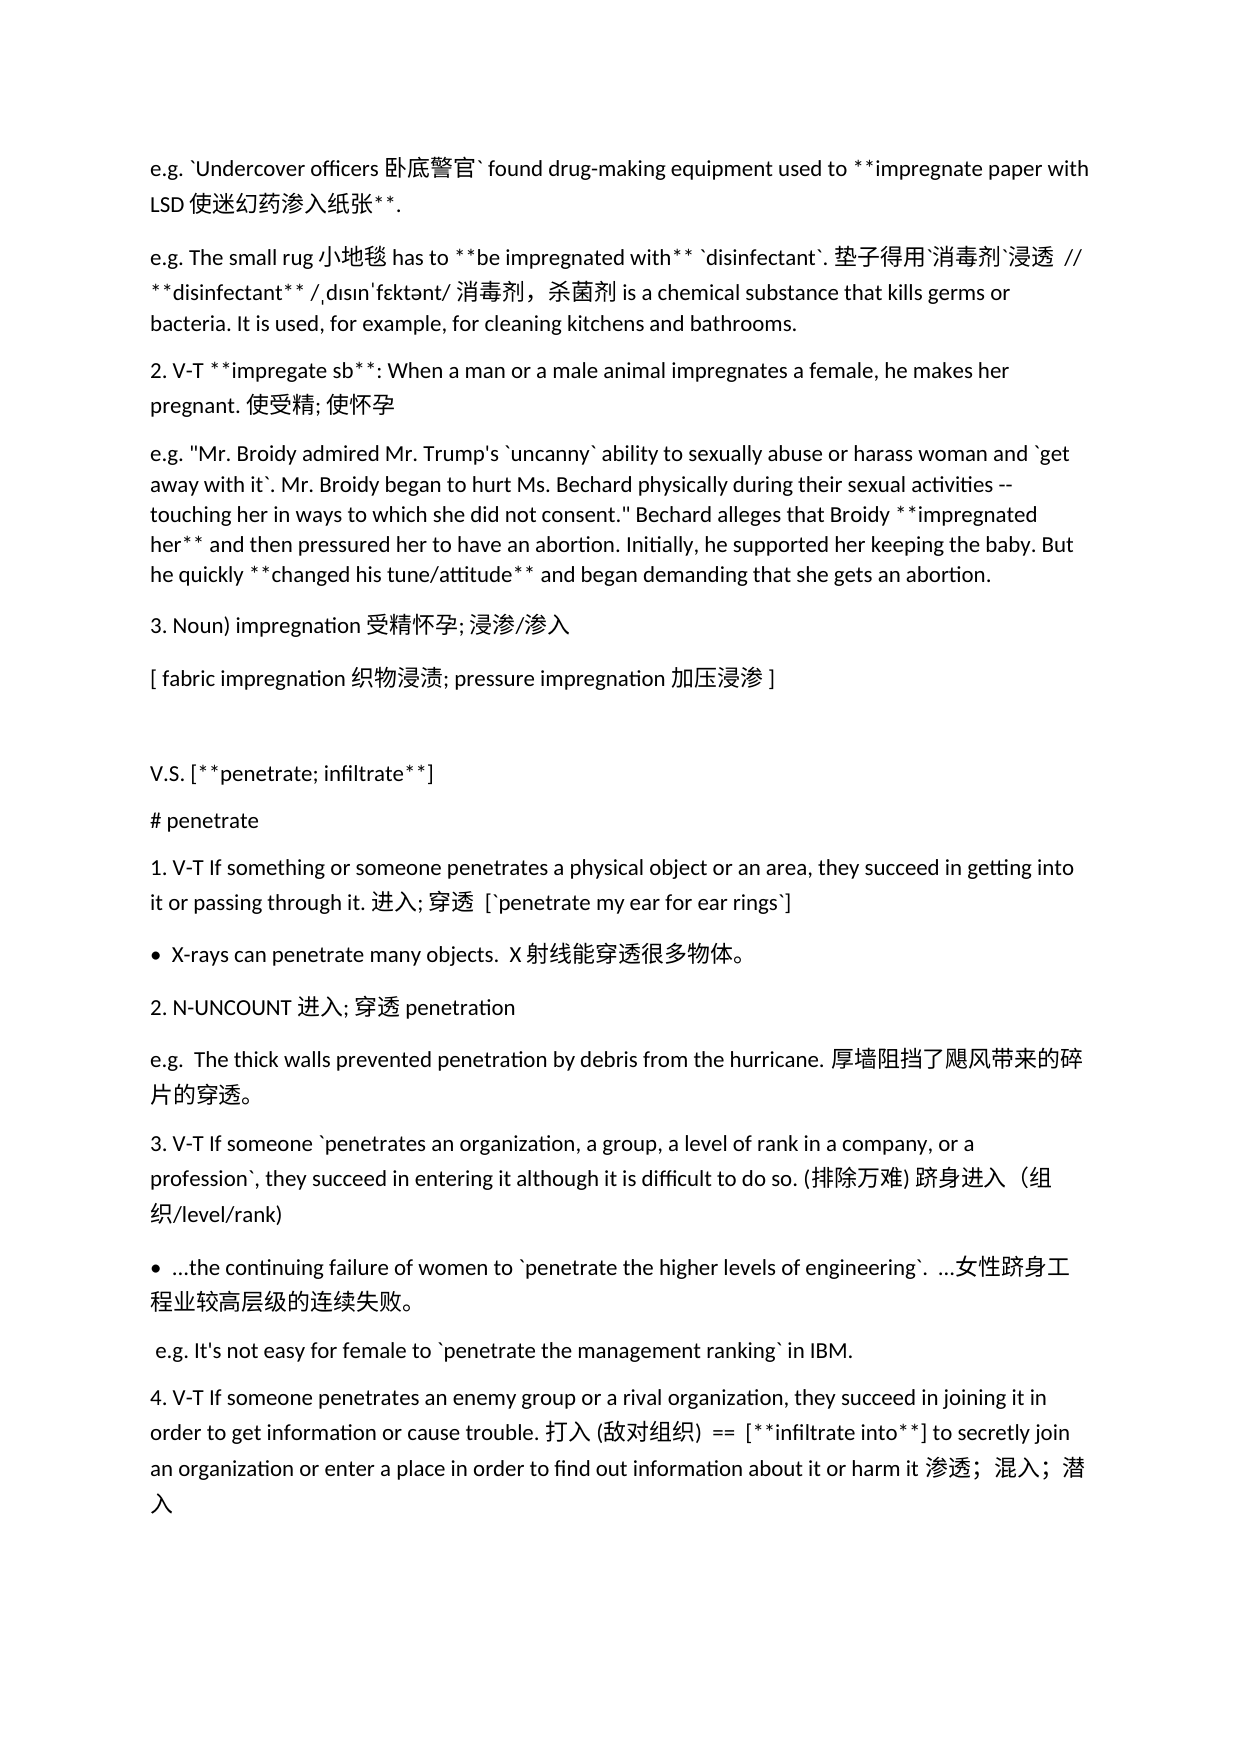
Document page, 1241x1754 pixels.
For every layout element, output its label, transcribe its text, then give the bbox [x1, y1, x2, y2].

text 1. V-T If something or someone penetrates a physical object or an area, they succeed in getting into it or passing through it. 进入; 穿透 [`penetrate my ear for ear rings`] [150, 853, 1090, 917]
text [ fabric impregnation 织物浸渍; pressure impregnation 加压浸渗 ] [150, 660, 1090, 693]
text e.g. `Undercover officers 卧底警官` found drug-making equipment used to **impregnate paper with LSD 使迷幻药渗入纸张**. [150, 150, 1090, 219]
text 2. N-UNCOUNT 进入; 穿透 penetration [150, 988, 1090, 1022]
text 3. V-T If someone `penetrates an organization, a group, a level of rank in a company, or a profession`, they succeed in entering it although it is difficult to do so. (排除万难) 跻身进入（组织/level/rank) [150, 1129, 1090, 1229]
text 4. V-T If someone penetrates an enemy group or a rival organization, they succeed in joining it in order to get information or cause trouble. 打入 (敌对组织) == [**infiltrate into**] to secretly join an organization or enter a place in order to find out information about it or harm it 渗透；混入；潜入 [150, 1383, 1090, 1519]
text # penetrate [150, 806, 1090, 834]
text e.g. It's not easy for female to `penetrate the management ranking` in IBM. [150, 1337, 1090, 1365]
text e.g. "Mr. Broidy admired Mr. Trump's `uncanny` ability to sexually abuse or harass woman and `get away with it`. Mr. Broidy began to hurt Ms. Bechard physically during their sexual activities -- touching her in ways to which she did not consent." Bechard alleges that Broidy **impregnated her** and then pressured her to have an abortion. Initially, he supported her keeping the baby. But he quickly **changed his tune/attitude** and began demanding that she gets an abortion. [150, 439, 1090, 588]
text e.g. The small rug小地毯 has to **be impregnated with** `disinfectant`. 垫子得用`消毒剂`浸透 //**disinfectant** /ˌdɪsɪnˈfɛktənt/ 消毒剂，杀菌剂 is a chemical substance that kills germs or bacteria. It is used, for example, for cleaning kitchens and bathrooms. [150, 238, 1090, 338]
text • ...the continuing failure of women to `penetrate the higher levels of engineering`. …女性跻身工程业较高层级的连续失败。 [150, 1248, 1090, 1317]
text 2. V-T **impregate sb**: When a man or a male animal impregnates a female, he makes her pregnant. 使受精; 使怀孕 [150, 356, 1090, 420]
text e.g. The thick walls prevented penetration by debris from the hurricane. 厚墙阻挡了飓风带来的碎片的穿透。 [150, 1041, 1090, 1110]
text 3. Noun) impregnation 受精怀孕; 浸渗/渗入 [150, 607, 1090, 641]
text • X-rays can penetrate many objects. X射线能穿透很多物体。 [150, 936, 1090, 969]
text V.S. [**penetrate; infiltrate**] [150, 759, 1090, 787]
